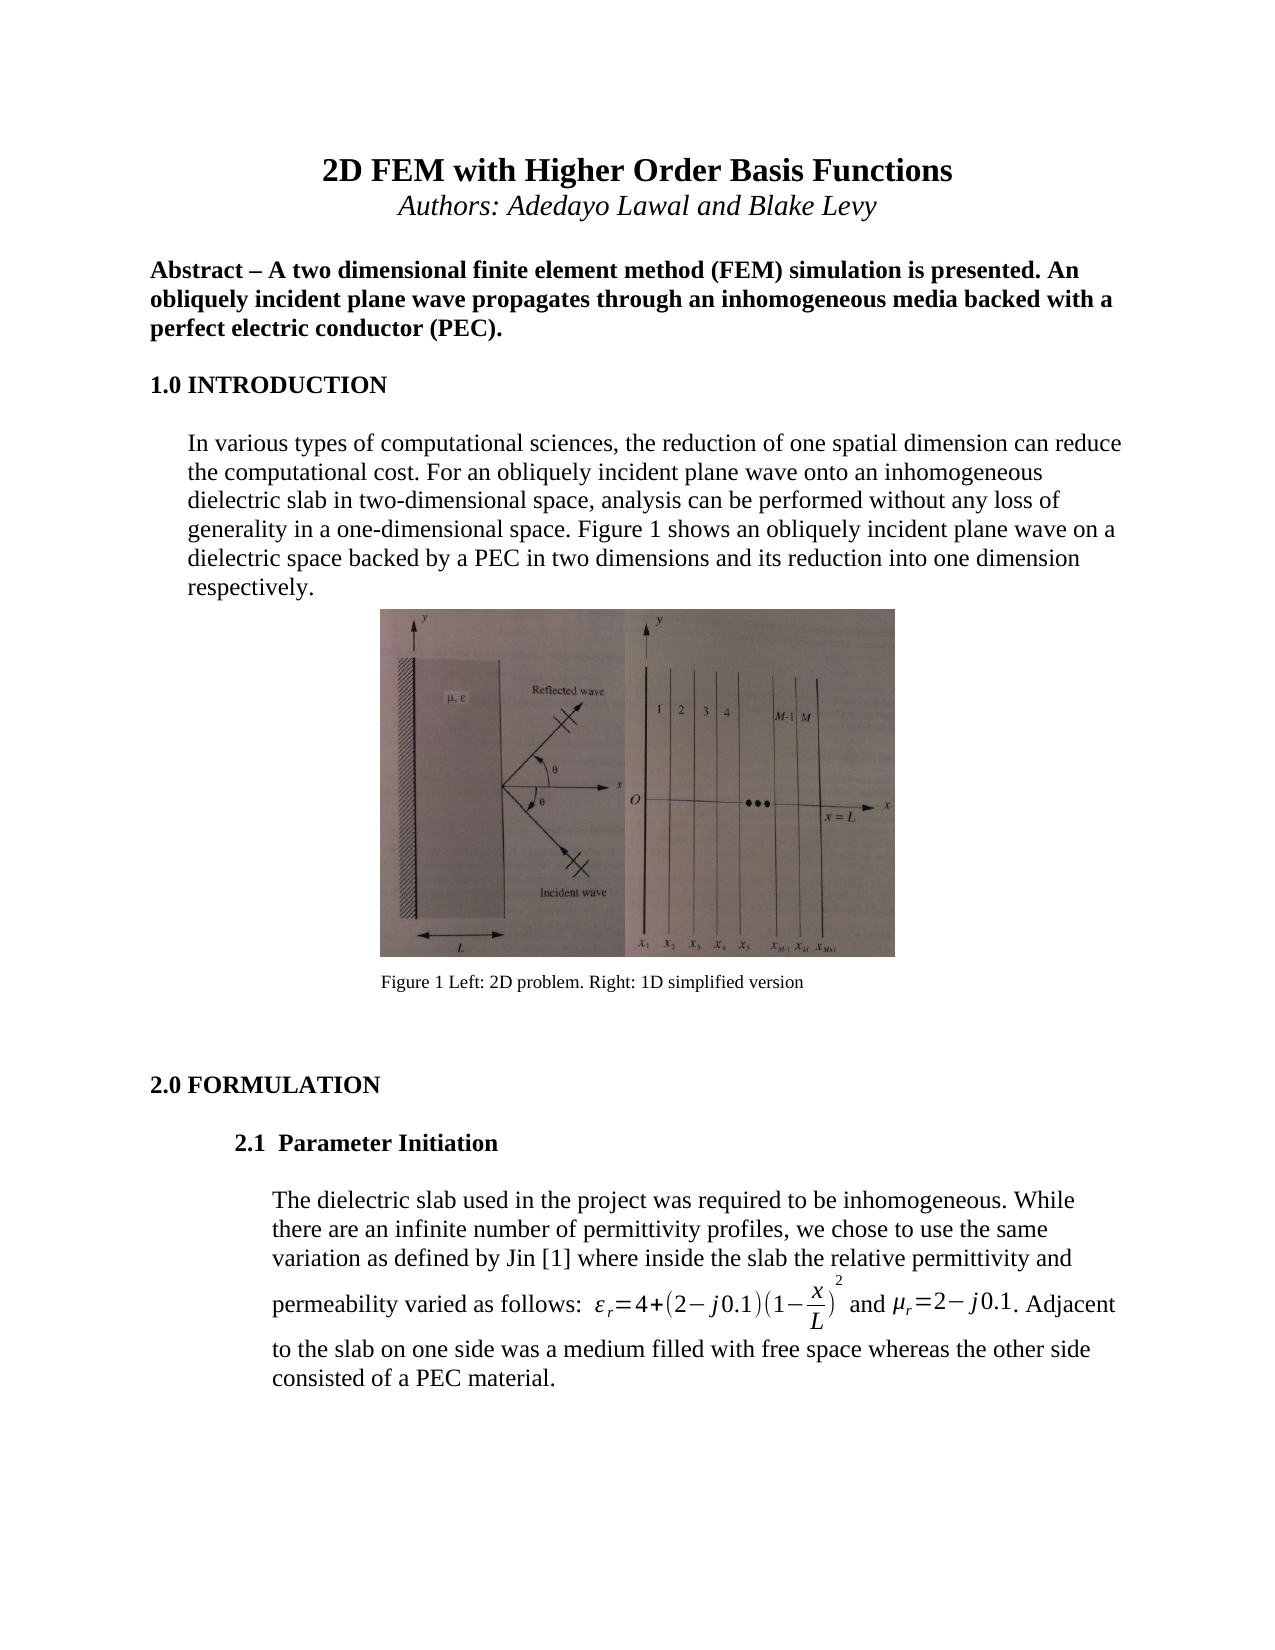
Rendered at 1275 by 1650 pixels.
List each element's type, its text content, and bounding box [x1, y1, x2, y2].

list The dielectric slab used in the project was required to be inhomogeneous. While there are an infinite number of permittivity profiles, we chose to use the same variation as defined by Jin [1] where inside the slab the relative permittivity and permeability varied as follows: and . Adjacent to the slab on one side was a medium filled with free space whereas the other side consisted of a PEC material. [272, 1186, 1125, 1392]
text 2D FEM with Higher Order Basis Functions [150, 150, 1125, 188]
text Abstract – A two dimensional finite element method (FEM) simulation is presented. An obliquely incident plane wave propagates through an inhomogeneous media backed with a perfect electric conductor (PEC). [150, 255, 1125, 342]
list FORMULATION [150, 1071, 1125, 1099]
list Parameter Initiation [234, 1128, 1125, 1157]
text Authors: Adedayo Lawal and Blake Levy [150, 188, 1125, 222]
picture [380, 609, 895, 957]
list In various types of computational sciences, the reduction of one spatial dimension can reduce the computational cost. For an obliquely incident plane wave onto an inhomogeneous dielectric slab in two-dimensional space, analysis can be performed without any loss of generality in a one-dimensional space. Figure 1 shows an obliquely incident plane wave on a dielectric space backed by a PEC in two dimensions and its reduction into one dimension respectively. [187, 428, 1125, 600]
list INTRODUCTION [150, 370, 1125, 399]
